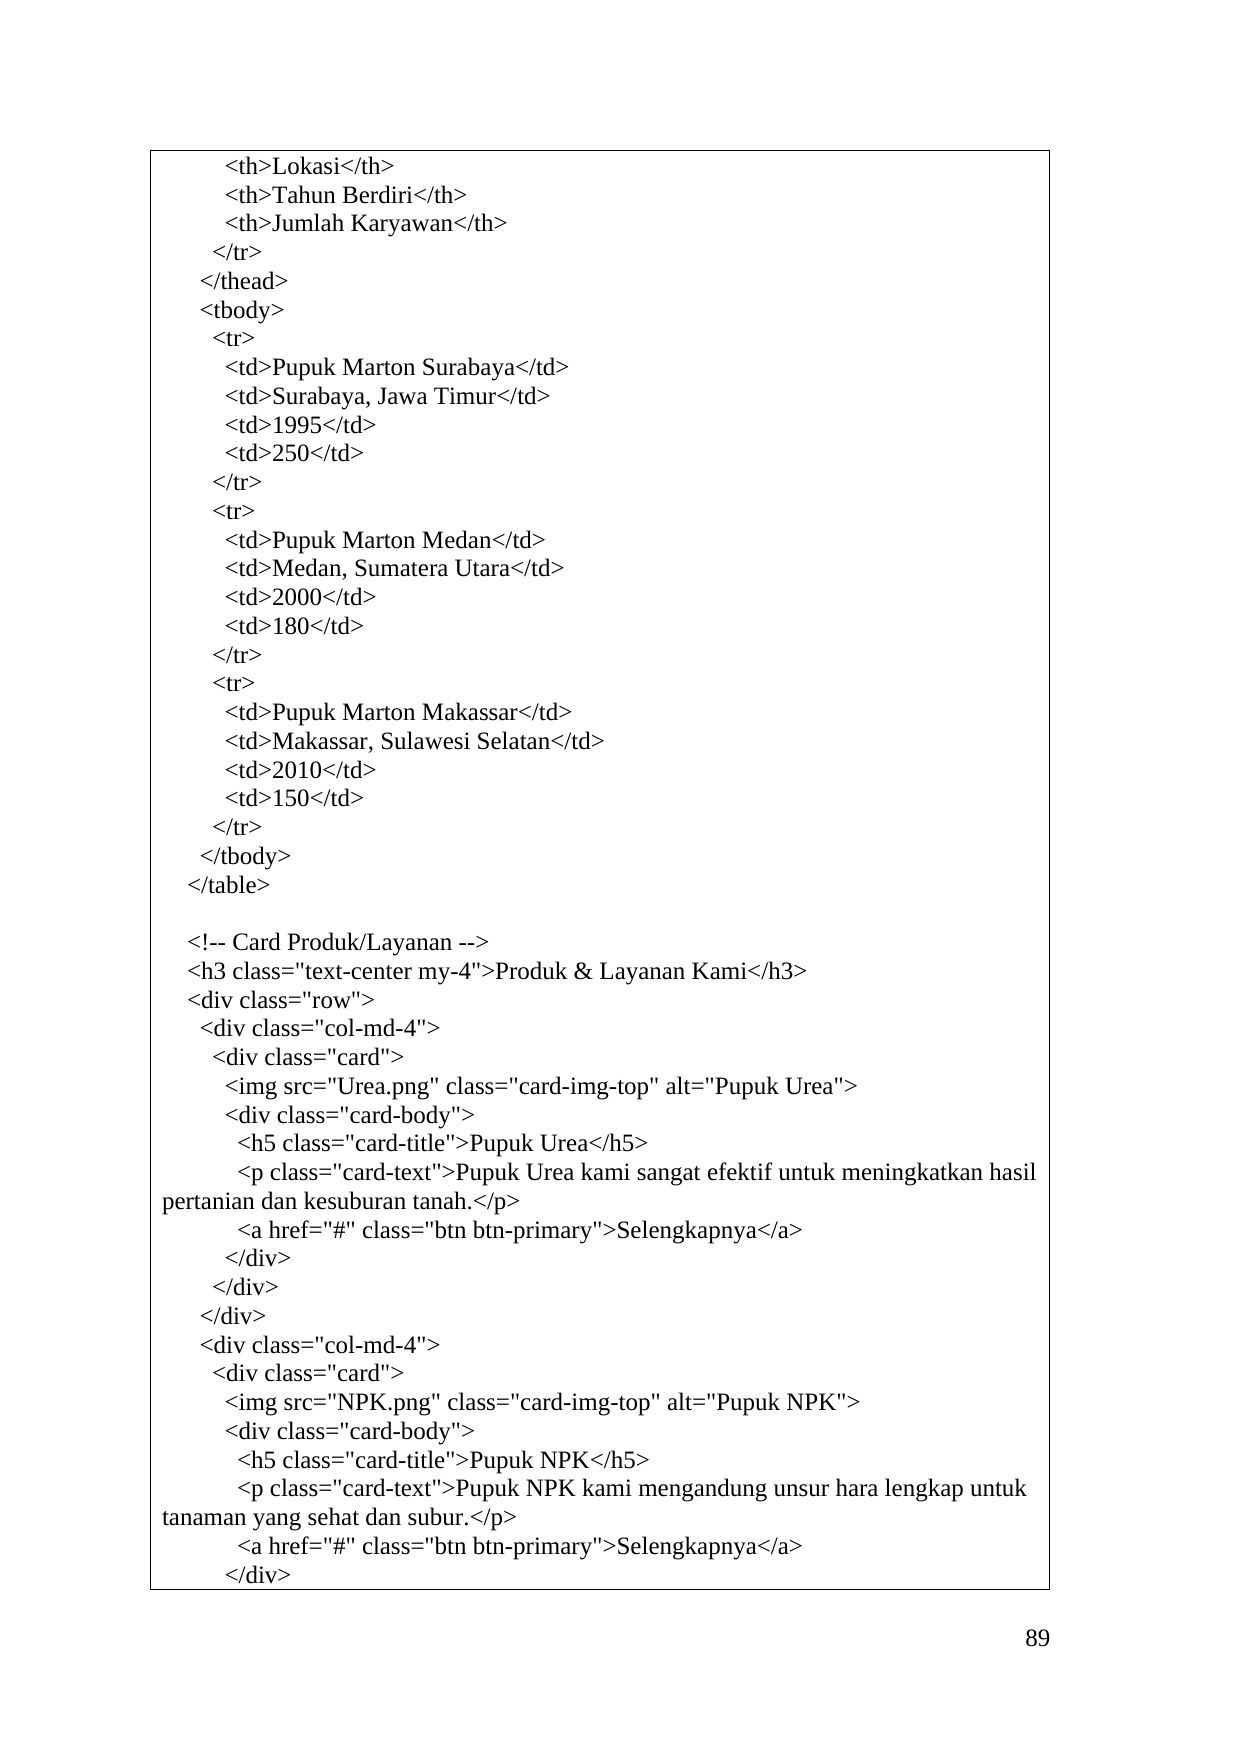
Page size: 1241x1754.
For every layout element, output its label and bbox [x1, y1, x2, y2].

table_header [151, 151, 1049, 1588]
